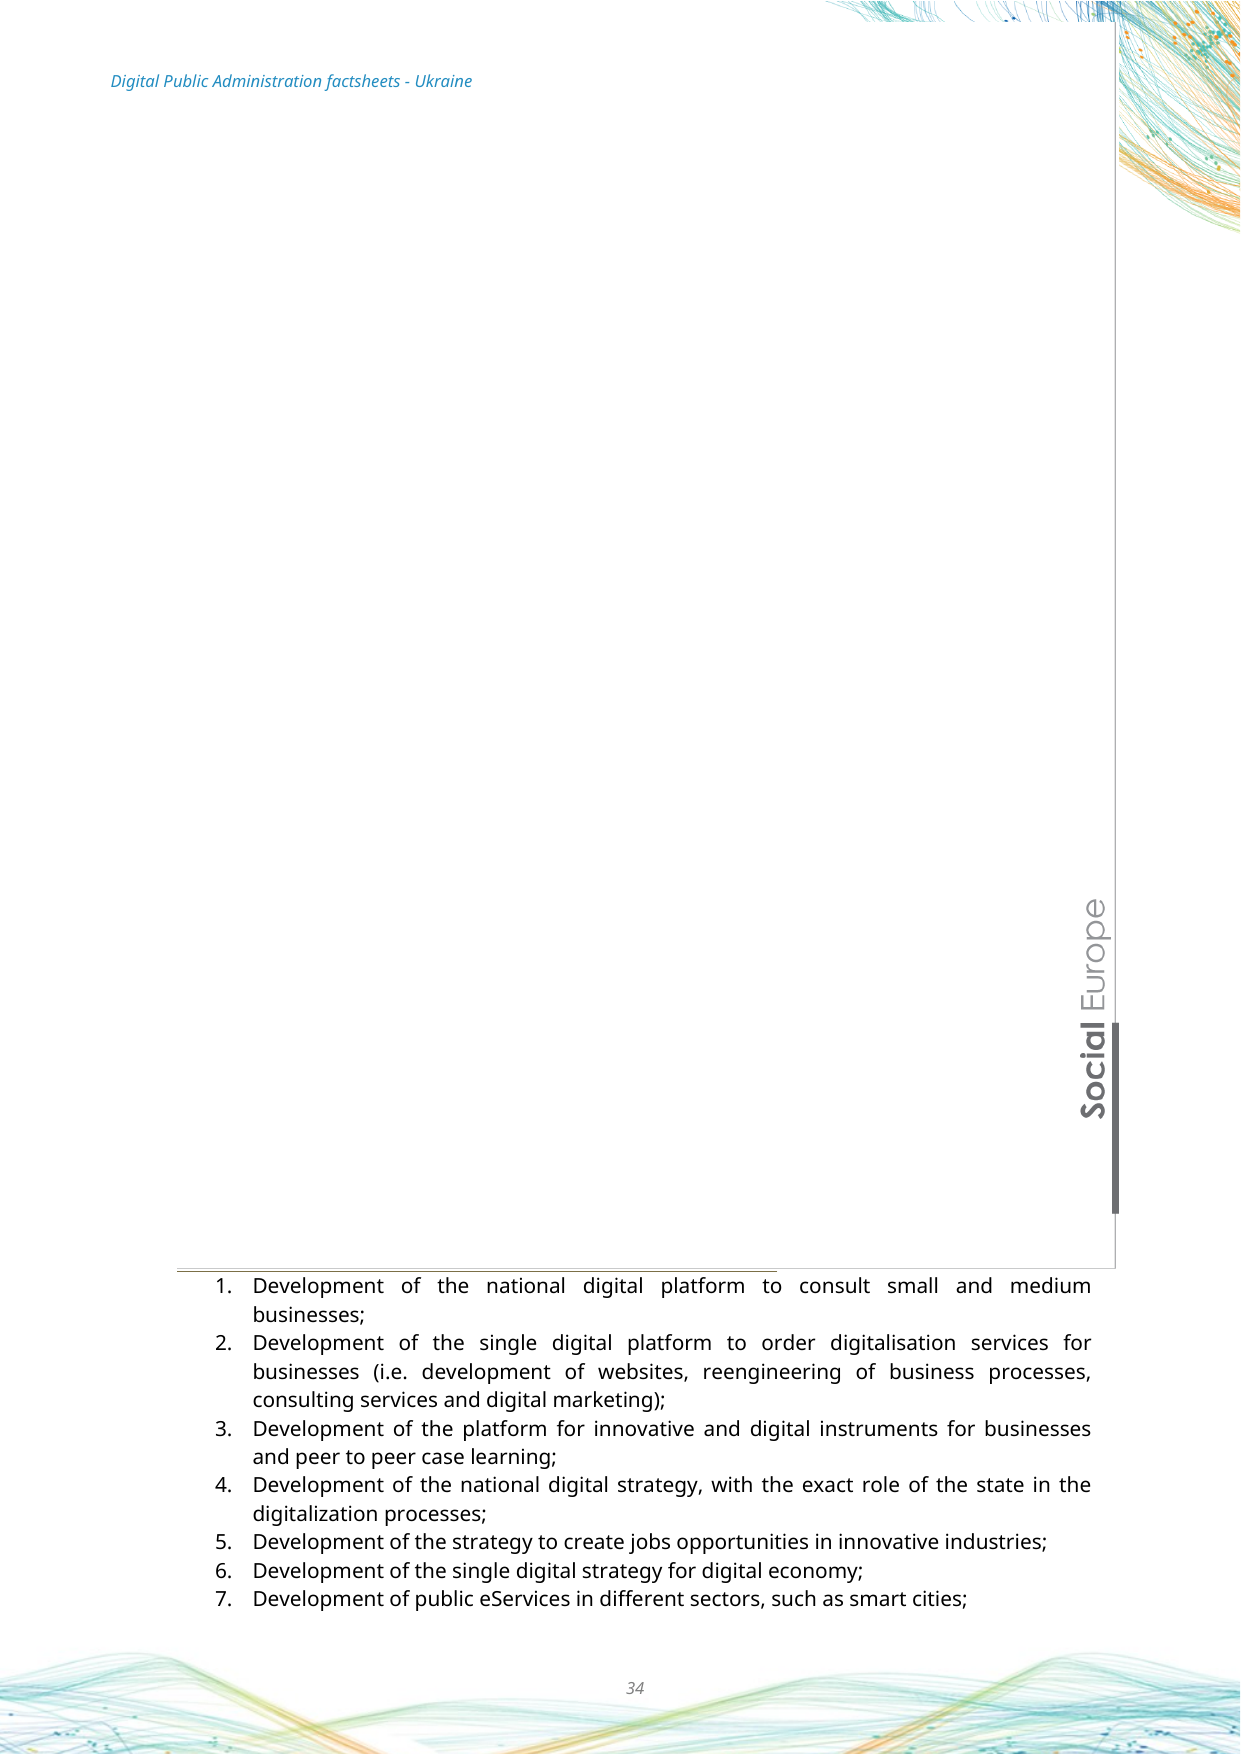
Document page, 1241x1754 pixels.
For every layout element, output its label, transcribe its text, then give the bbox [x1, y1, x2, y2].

list Development of the platform for innovative and digital instruments for businesses and peer to peer case learning; [215, 1414, 1092, 1471]
list Development of public eServices in different sectors, such as smart cities; [215, 1584, 1092, 1613]
list Development of the single digital platform to order digitalisation services for businesses (i.e. development of websites, reengineering of business processes, consulting services and digital marketing); [215, 1328, 1092, 1414]
list Development of the national digital platform to consult small and medium businesses; [215, 1272, 1092, 1328]
list Development of the single digital strategy for digital economy; [215, 1556, 1092, 1584]
list Development of the national digital strategy, with the exact role of the state in the digitalization processes; [215, 1471, 1092, 1527]
picture [0, 1628, 1241, 1754]
picture [177, 1, 1241, 1269]
list Development of the strategy to create jobs opportunities in innovative industries; [215, 1527, 1092, 1556]
